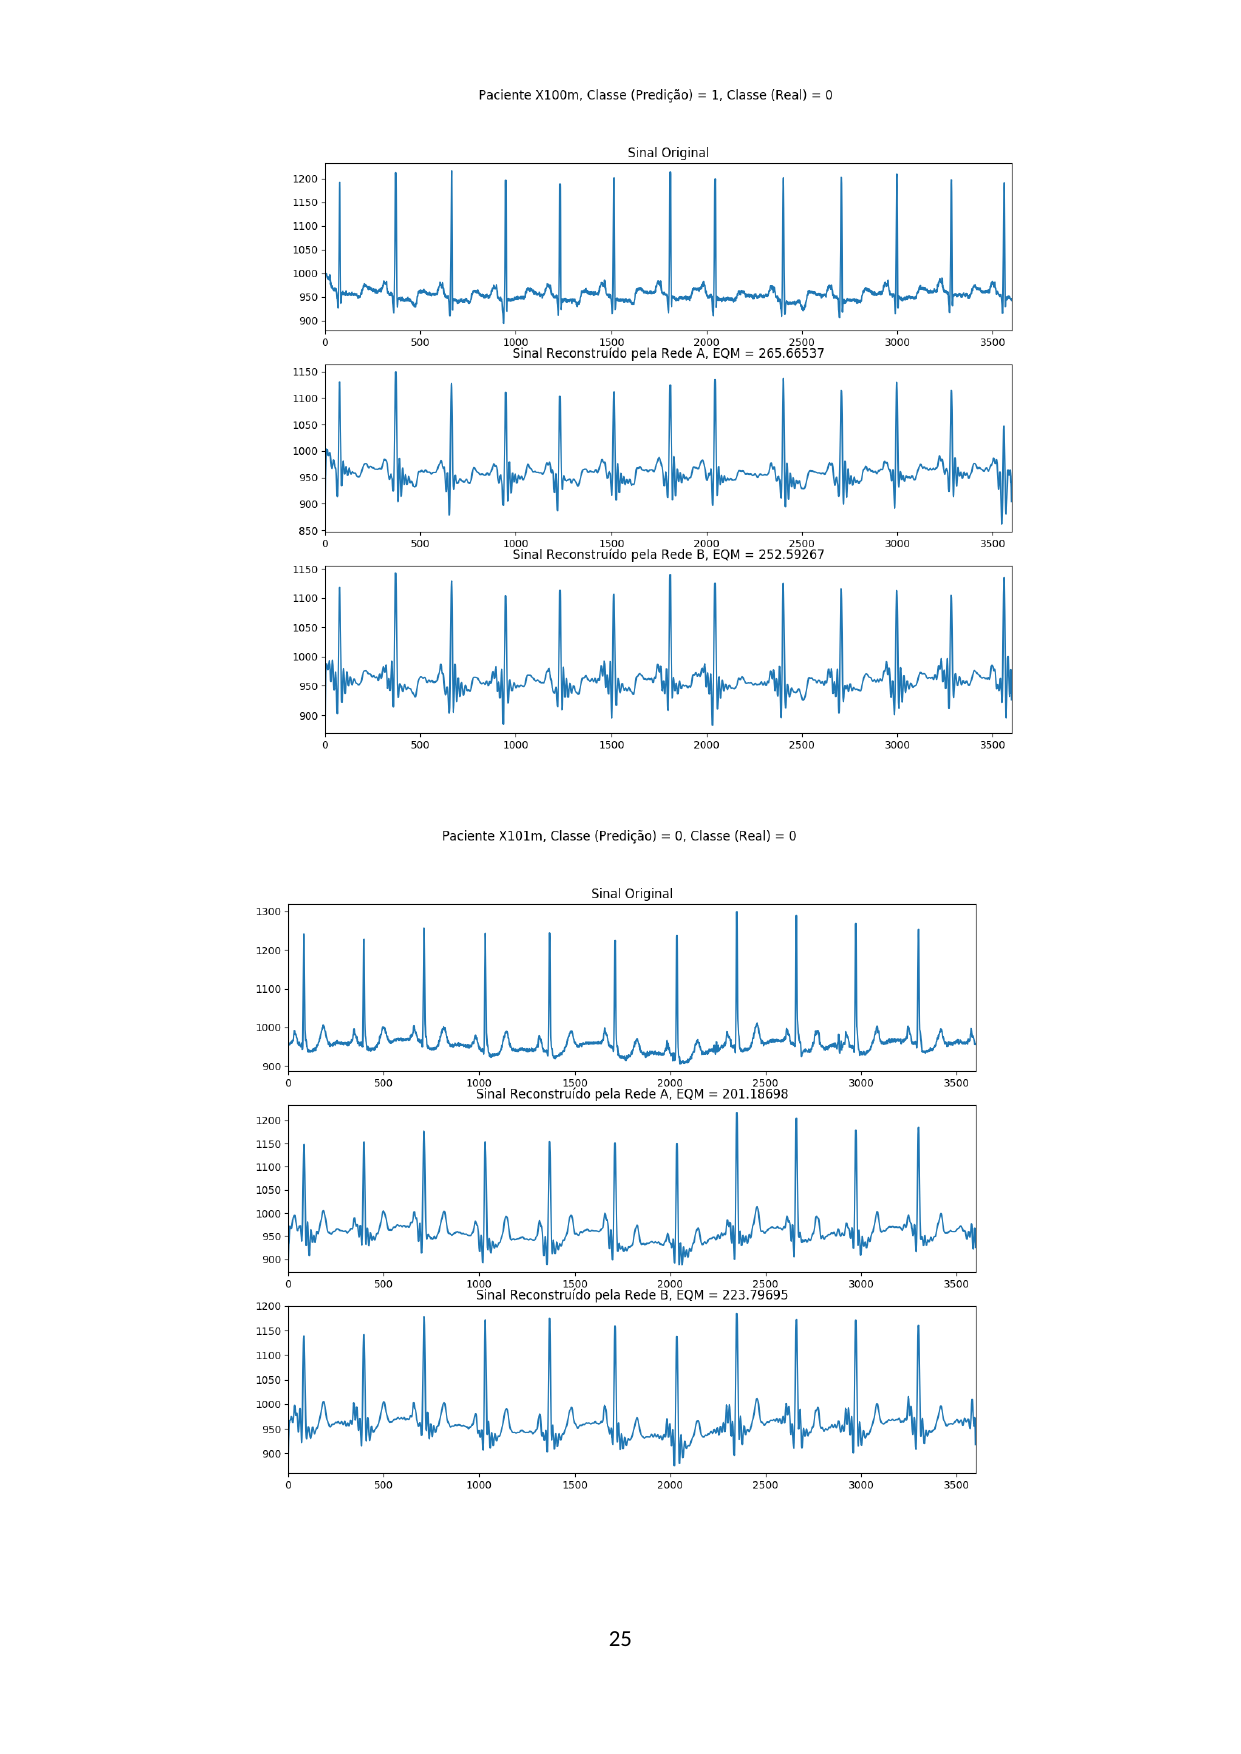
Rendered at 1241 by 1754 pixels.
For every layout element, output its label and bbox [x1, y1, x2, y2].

picture [177, 815, 1063, 1554]
picture [214, 75, 1100, 814]
